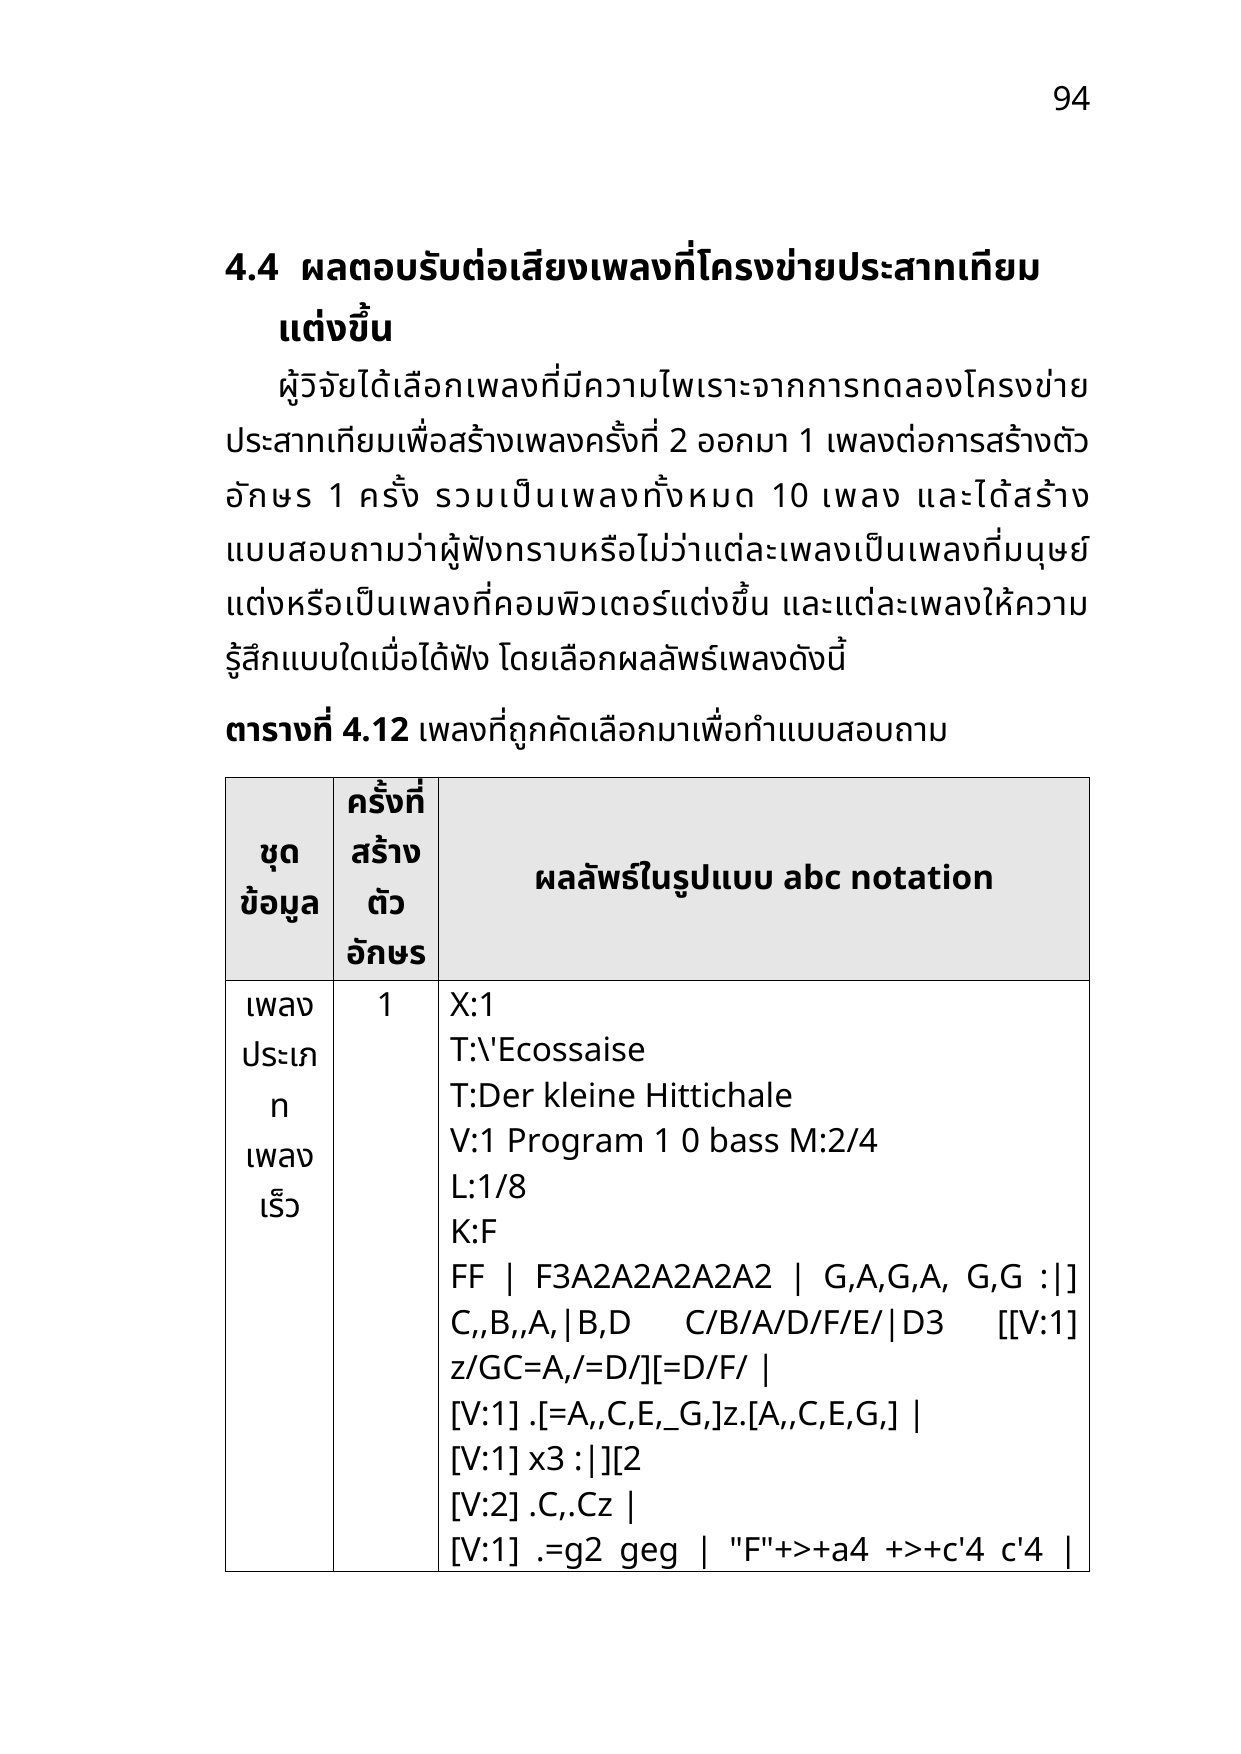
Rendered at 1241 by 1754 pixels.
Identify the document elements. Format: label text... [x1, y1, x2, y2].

table_cell เพลงประเภทเพลงเร็ว [226, 981, 333, 1571]
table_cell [439, 981, 1089, 1571]
text ผู้วิจัยได้เลือกเพลงที่มีความไพเราะจากการทดลองโครงข่ายประสาทเทียมเพื่อสร้างเพลงครั้งที่ 2 ออกมา 1 เพลงต่อการสร้างตัวอักษร 1 ครั้ง รวมเป็นเพลงทั้งหมด 10 เพลง และได้สร้างแบบสอบถามว่าผู้ฟังทราบหรือไม่ว่าแต่ละเพลงเป็นเพลงที่มนุษย์แต่งหรือเป็นเพลงที่คอมพิวเตอร์แต่งขึ้น และแต่ละเพลงให้ความรู้สึกแบบใดเมื่อได้ฟัง โดยเลือกผลลัพธ์เพลงดังนี้ [225, 362, 1090, 685]
text ตารางที่ 4.12 เพลงที่ถูกคัดเลือกมาเพื่อทำแบบสอบถาม [225, 706, 1090, 756]
table_header ครั้งที่สร้างตัวอักษร [334, 778, 438, 980]
table_cell 1 [334, 981, 438, 1571]
table_header ชุดข้อมูล [226, 778, 333, 980]
subtitle ผลตอบรับต่อเสียงเพลงที่โครงข่ายประสาทเทียมแต่งขึ้น [225, 240, 1090, 358]
table_header ผลลัพธ์ในรูปแบบ abc notation [439, 778, 1089, 980]
